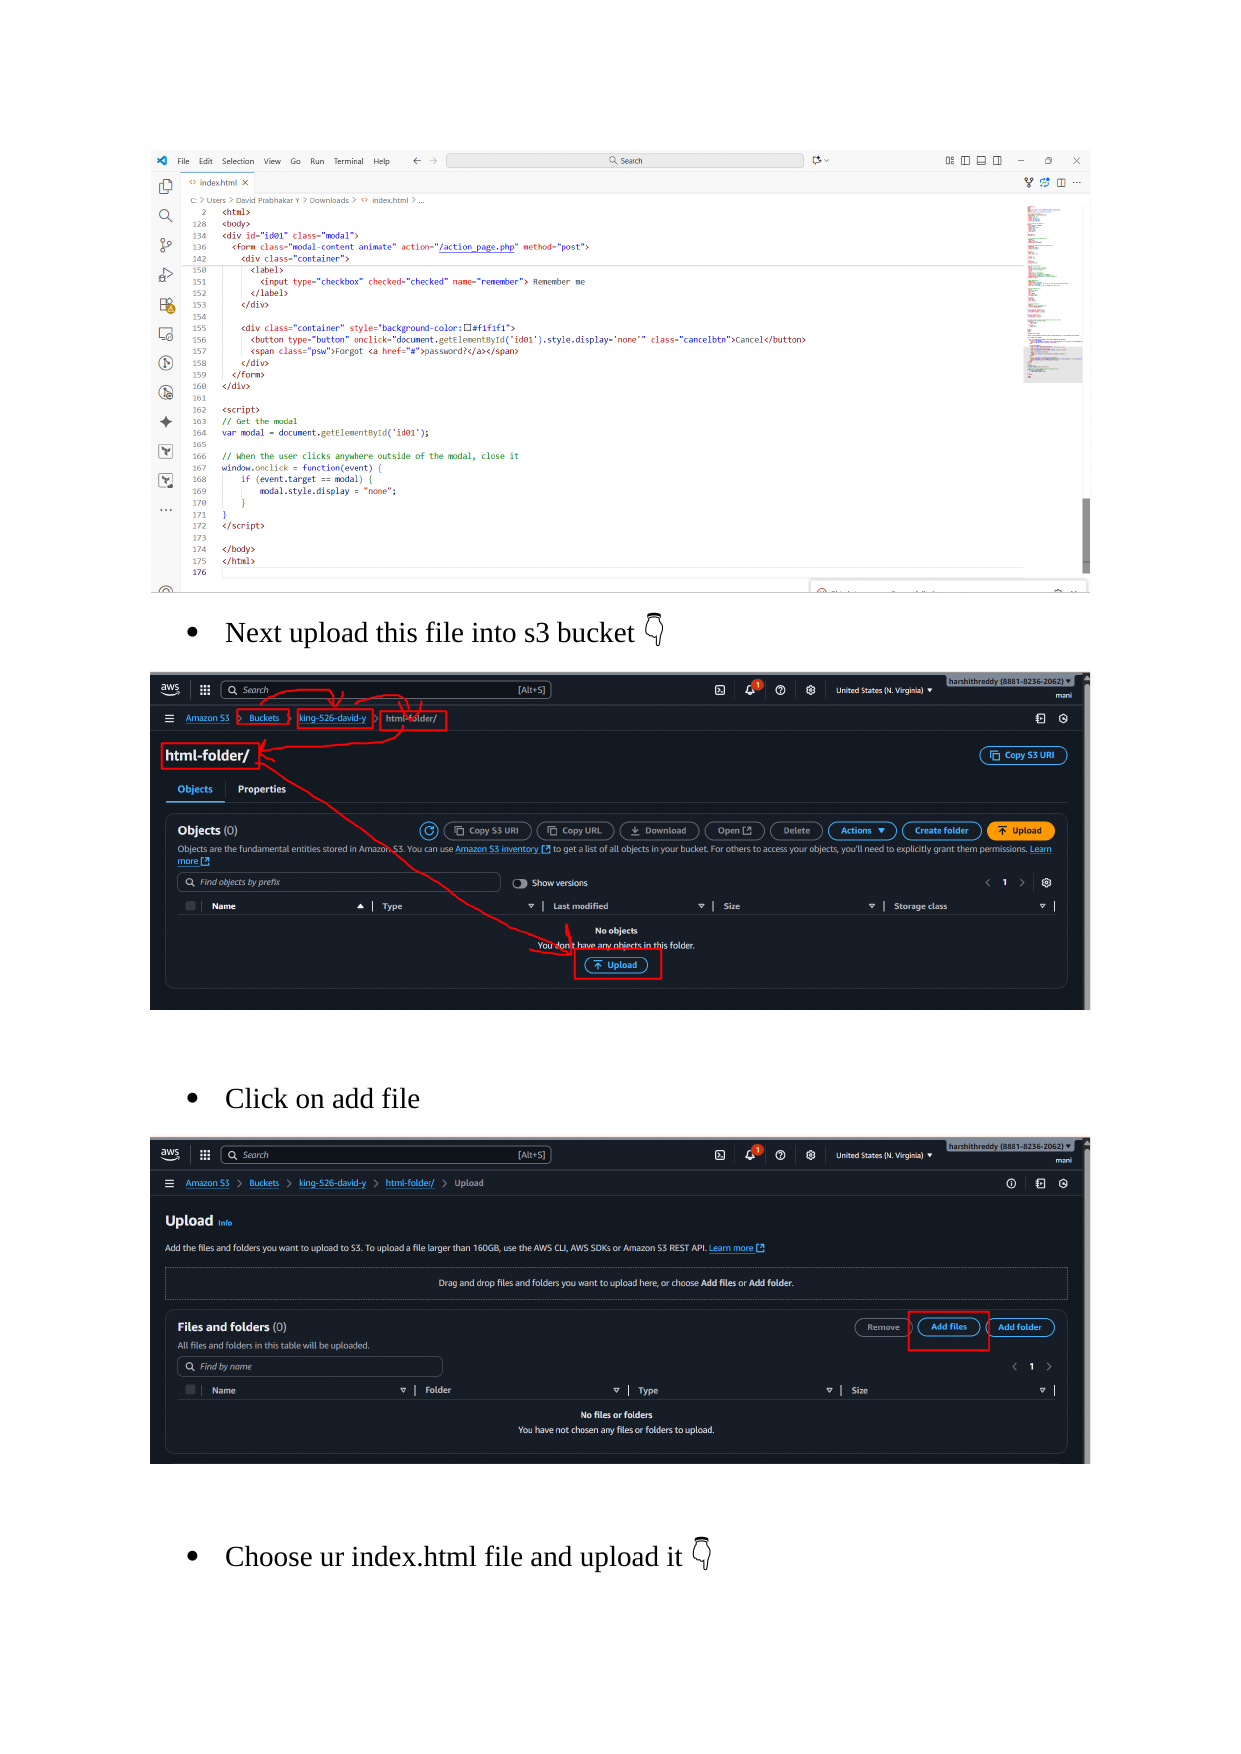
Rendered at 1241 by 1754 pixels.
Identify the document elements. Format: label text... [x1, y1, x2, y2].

picture [150, 1134, 1091, 1464]
list Click on add file [187, 1081, 1090, 1115]
picture [150, 671, 1091, 1010]
picture [150, 150, 1091, 593]
list Choose ur index.html file and upload it [187, 1535, 1090, 1575]
list Next upload this file into s3 bucket [187, 612, 1090, 651]
